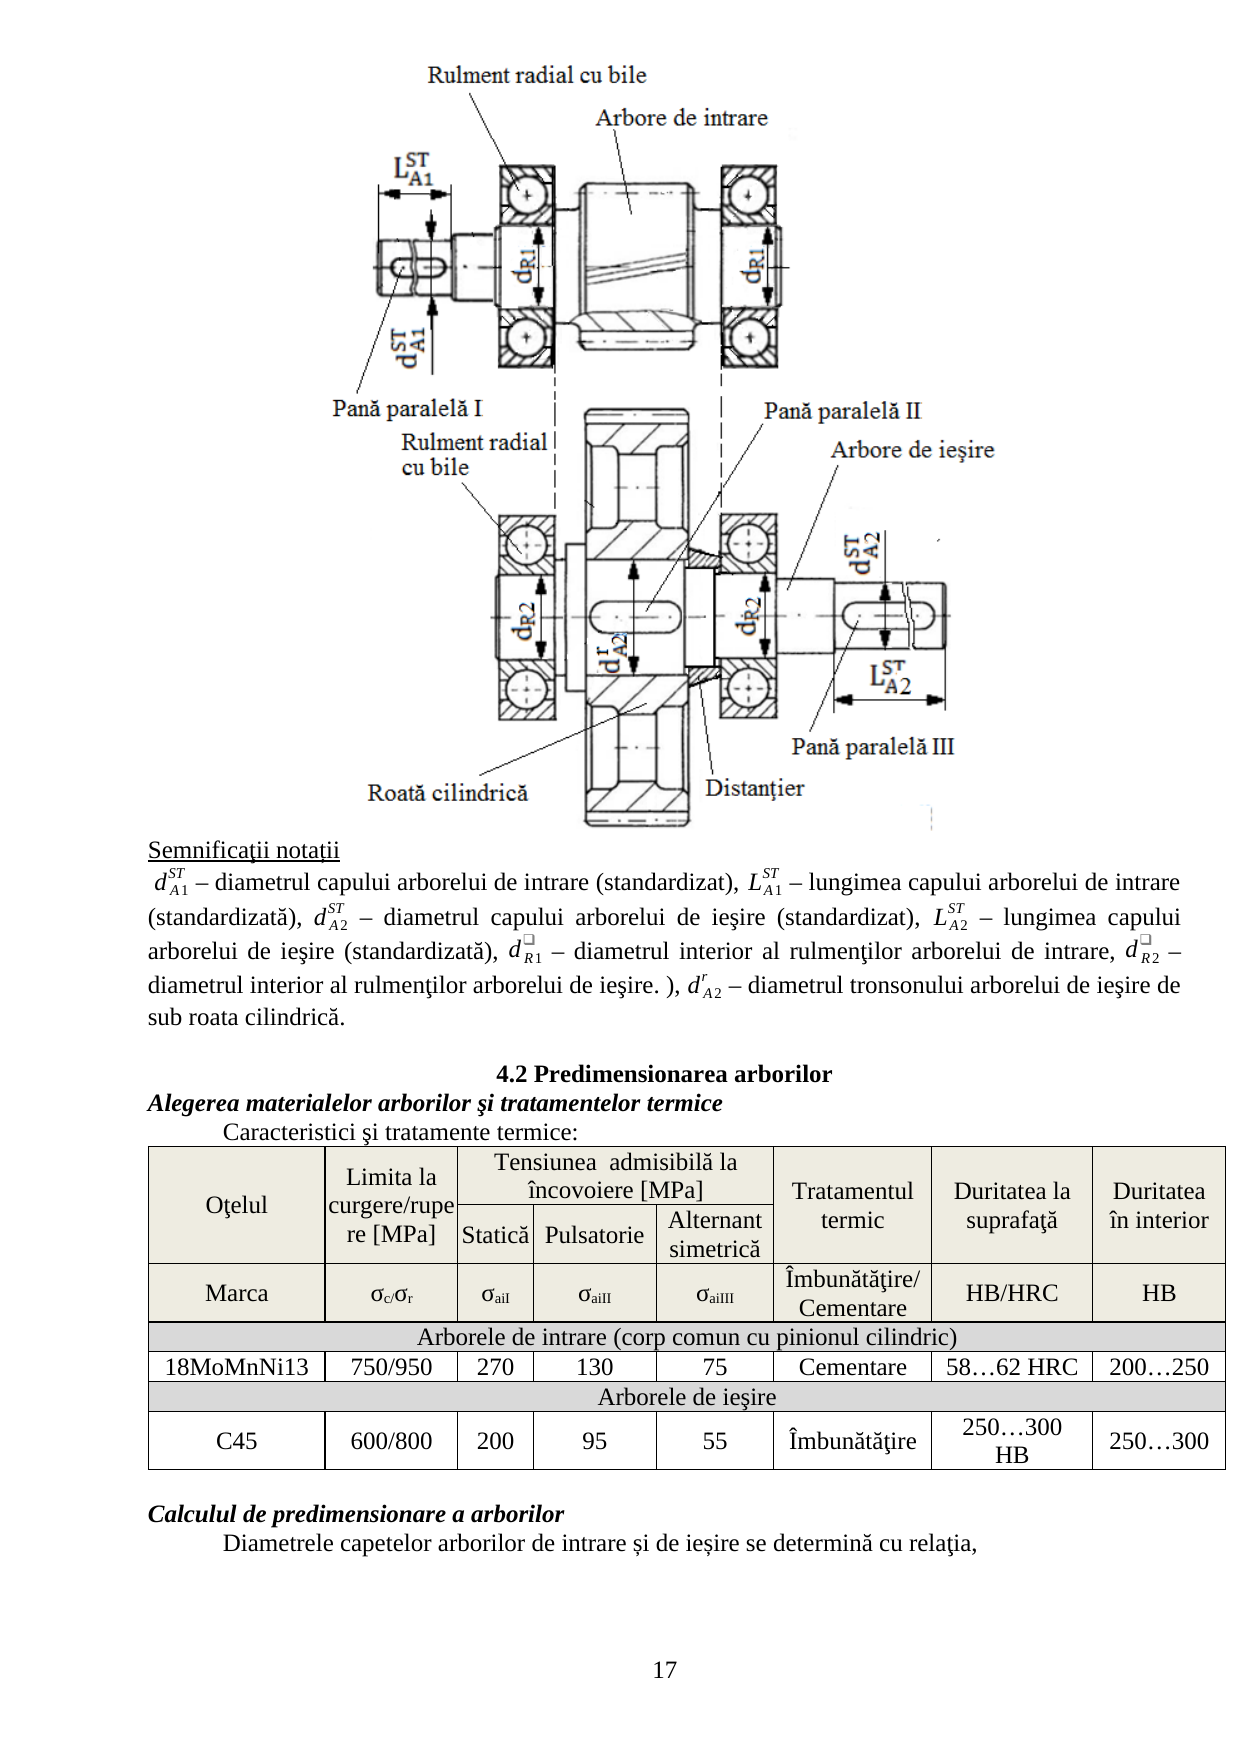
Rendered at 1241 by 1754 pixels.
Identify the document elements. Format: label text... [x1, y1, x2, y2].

table_header Duritatea în interior [1093, 1147, 1225, 1263]
text Alegerea materialelor arborilor şi tratamentelor termice [148, 1088, 1181, 1117]
table_header Tensiunea admisibilă la încovoiere [MPa] [458, 1147, 773, 1204]
table_cell 200…250 [1093, 1352, 1225, 1381]
table_cell 130 [534, 1352, 656, 1381]
text Semnificaţii notații [148, 835, 1181, 864]
table_cell Marca [149, 1264, 324, 1321]
table_cell 200 [458, 1412, 533, 1469]
text Calculul de predimensionare a arborilor [148, 1499, 1181, 1528]
table_header Duritatea la suprafaţă [932, 1147, 1092, 1263]
table_cell 58…62 HRC [932, 1352, 1092, 1381]
table_cell Alternant simetrică [657, 1205, 773, 1263]
table_cell 95 [534, 1412, 656, 1469]
table_cell Statică [458, 1205, 533, 1263]
table_cell Îmbunătăţire [774, 1412, 931, 1469]
table_cell 750/950 [326, 1352, 457, 1381]
table_cell 250…300 [1093, 1412, 1225, 1469]
table_cell 270 [458, 1352, 533, 1381]
table_cell Îmbunătăţire/ Cementare [774, 1264, 931, 1321]
table_cell HB/HRC [932, 1264, 1092, 1321]
table_header Oţelul [149, 1147, 324, 1263]
table_cell 55 [657, 1412, 773, 1469]
table_header Tratamentul termic [774, 1147, 931, 1263]
text – diametrul capului arborelui de intrare (standardizat), – lungimea capului arborelui de intrare (standardizată), – diametrul capului arborelui de ieşire (standardizat), – lungimea capului arborelui de ieşire (standardizată), – diametrul interior al rulmenţilor arborelui de intrare, – diametrul interior al rulmenţilor arborelui de ieşire. ), – diametrul tronsonului arborelui de ieşire de sub roata cilindrică. [148, 864, 1181, 1031]
table_cell σaiI [458, 1264, 533, 1321]
table_cell Cementare [774, 1352, 931, 1381]
table_cell Arborele de ieşire [149, 1382, 1225, 1411]
text Diametrele capetelor arborilor de intrare și de ieșire se determină cu relaţia, [148, 1528, 1181, 1557]
table_cell Arborele de intrare (corp comun cu pinionul cilindric) [149, 1323, 1225, 1351]
table_cell C45 [149, 1412, 324, 1469]
picture [328, 58, 1001, 836]
table_cell 75 [657, 1352, 773, 1381]
text 4.2 Predimensionarea arborilor [148, 1059, 1181, 1088]
table_cell σc/σr [326, 1264, 457, 1321]
table_cell 600/800 [326, 1412, 457, 1469]
text Caracteristici şi tratamente termice: [148, 1117, 1181, 1146]
table_cell σaiII [534, 1264, 656, 1321]
table_cell HB [1093, 1264, 1225, 1321]
table_cell σaiIII [657, 1264, 773, 1321]
table_cell 18MoMnNi13 [149, 1352, 324, 1381]
table_cell 250…300 HB [932, 1412, 1092, 1469]
table_cell Pulsatorie [534, 1205, 656, 1263]
table_header Limita la curgere/rupere [MPa] [326, 1147, 457, 1263]
